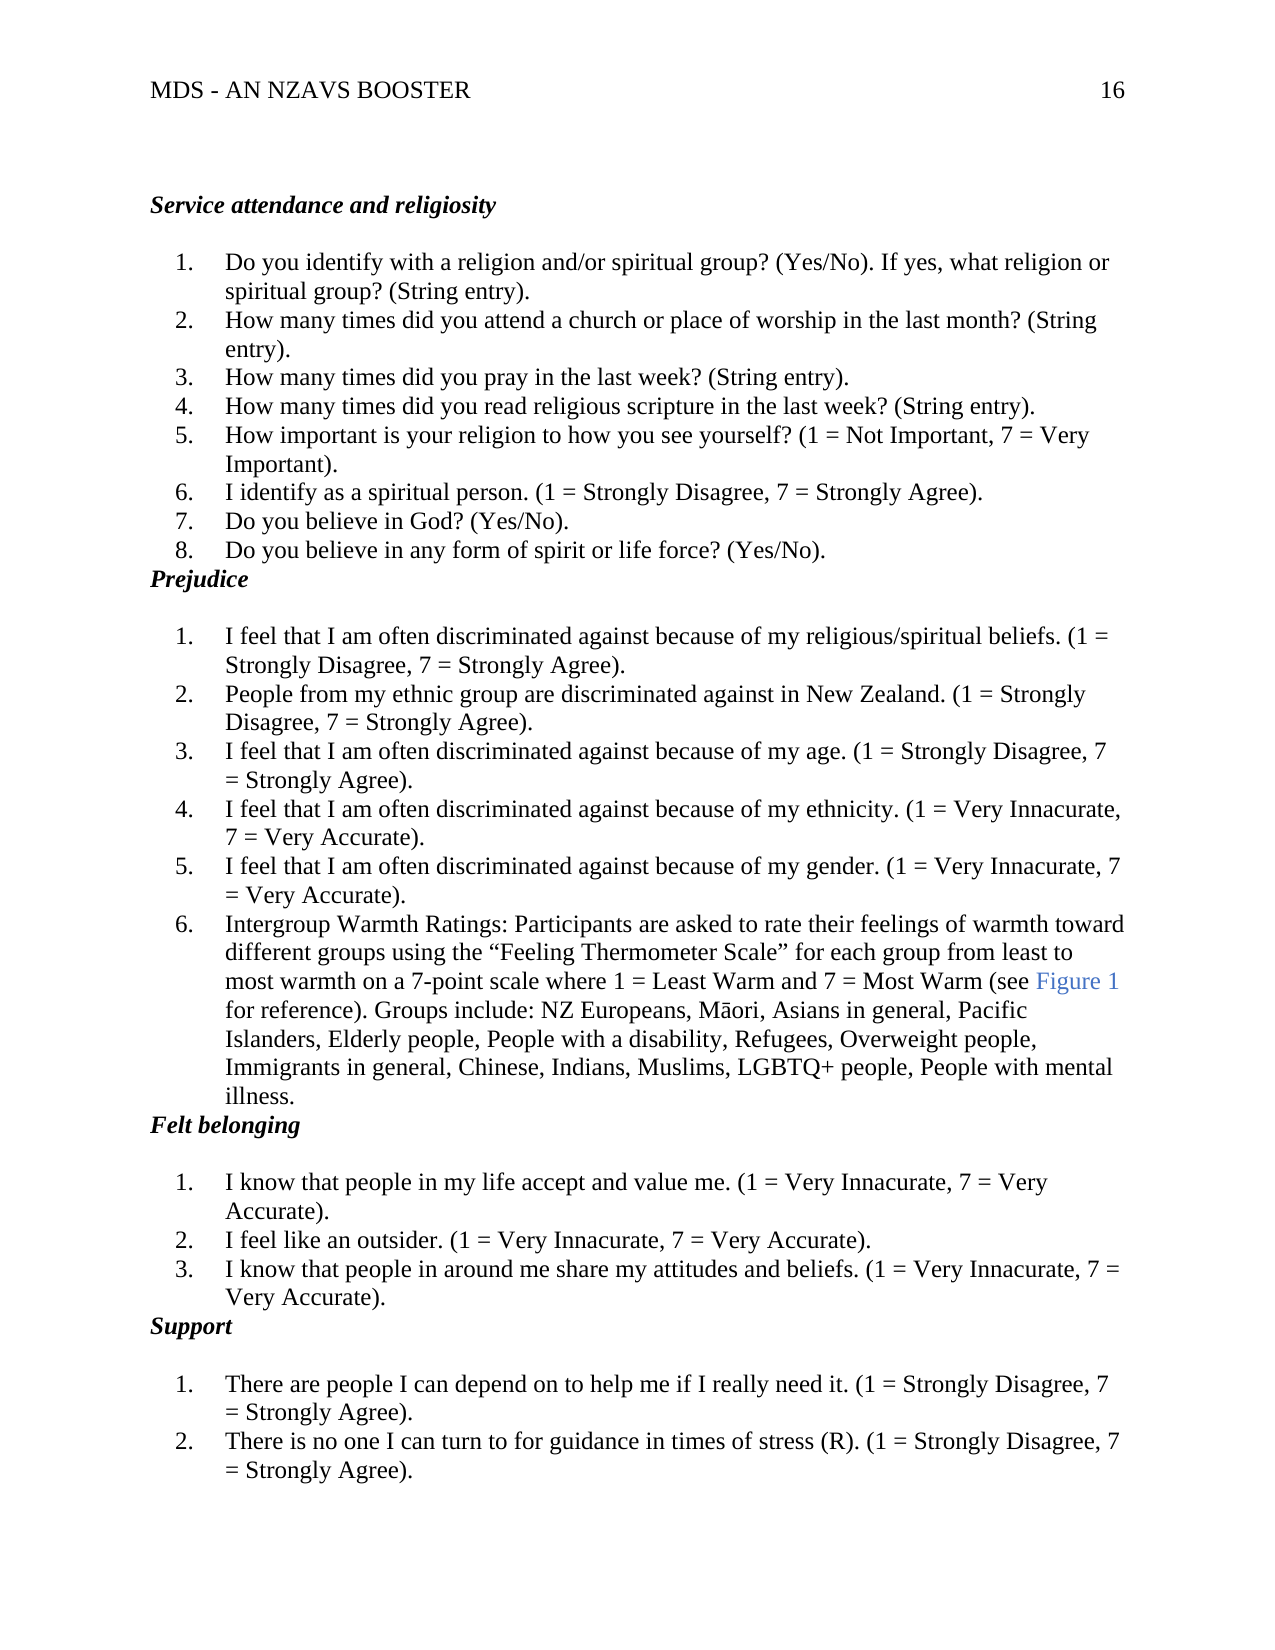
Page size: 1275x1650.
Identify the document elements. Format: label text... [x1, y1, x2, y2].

subtitle Service attendance and religiosity [150, 190, 1125, 219]
list I feel like an outsider. (1 = Very Innacurate, 7 = Very Accurate). [175, 1225, 1125, 1254]
list Do you believe in God? (Yes/No). [175, 506, 1125, 535]
list I know that people in around me share my attitudes and beliefs. (1 = Very Innacurate, 7 = Very Accurate). [175, 1254, 1125, 1311]
list I feel that I am often discriminated against because of my age. (1 = Strongly Disagree, 7 = Strongly Agree). [175, 736, 1125, 794]
list How many times did you attend a church or place of worship in the last month? (String entry). [175, 305, 1125, 362]
list Intergroup Warmth Ratings: Participants are asked to rate their feelings of warmth toward different groups using the “Feeling Thermometer Scale” for each group from least to most warmth on a 7-point scale where 1 = Least Warm and 7 = Most Warm (see Figure 1 for reference). Groups include: NZ Europeans, Māori, Asians in general, Pacific Islanders, Elderly people, People with a disability, Refugees, Overweight people, Immigrants in general, Chinese, Indians, Muslims, LGBTQ+ people, People with mental illness. [175, 909, 1125, 1110]
list Do you believe in any form of spirit or life force? (Yes/No). [175, 535, 1125, 564]
list There are people I can depend on to help me if I really need it. (1 = Strongly Disagree, 7 = Strongly Agree). [175, 1369, 1125, 1426]
subtitle Felt belonging [150, 1110, 1125, 1139]
list How many times did you pray in the last week? (String entry). [175, 362, 1125, 391]
list I identify as a spiritual person. (1 = Strongly Disagree, 7 = Strongly Agree). [175, 477, 1125, 506]
list I know that people in my life accept and value me. (1 = Very Innacurate, 7 = Very Accurate). [175, 1167, 1125, 1225]
list People from my ethnic group are discriminated against in New Zealand. (1 = Strongly Disagree, 7 = Strongly Agree). [175, 679, 1125, 736]
list I feel that I am often discriminated against because of my gender. (1 = Very Innacurate, 7 = Very Accurate). [175, 851, 1125, 909]
list How important is your religion to how you see yourself? (1 = Not Important, 7 = Very Important). [175, 420, 1125, 477]
list There is no one I can turn to for guidance in times of stress (R). (1 = Strongly Disagree, 7 = Strongly Agree). [175, 1426, 1125, 1484]
subtitle Support [150, 1311, 1125, 1340]
list How many times did you read religious scripture in the last week? (String entry). [175, 391, 1125, 420]
list I feel that I am often discriminated against because of my ethnicity. (1 = Very Innacurate, 7 = Very Accurate). [175, 794, 1125, 851]
list I feel that I am often discriminated against because of my religious/spiritual beliefs. (1 = Strongly Disagree, 7 = Strongly Agree). [175, 621, 1125, 679]
subtitle Prejudice [150, 564, 1125, 592]
list Do you identify with a religion and/or spiritual group? (Yes/No). If yes, what religion or spiritual group? (String entry). [175, 247, 1125, 305]
